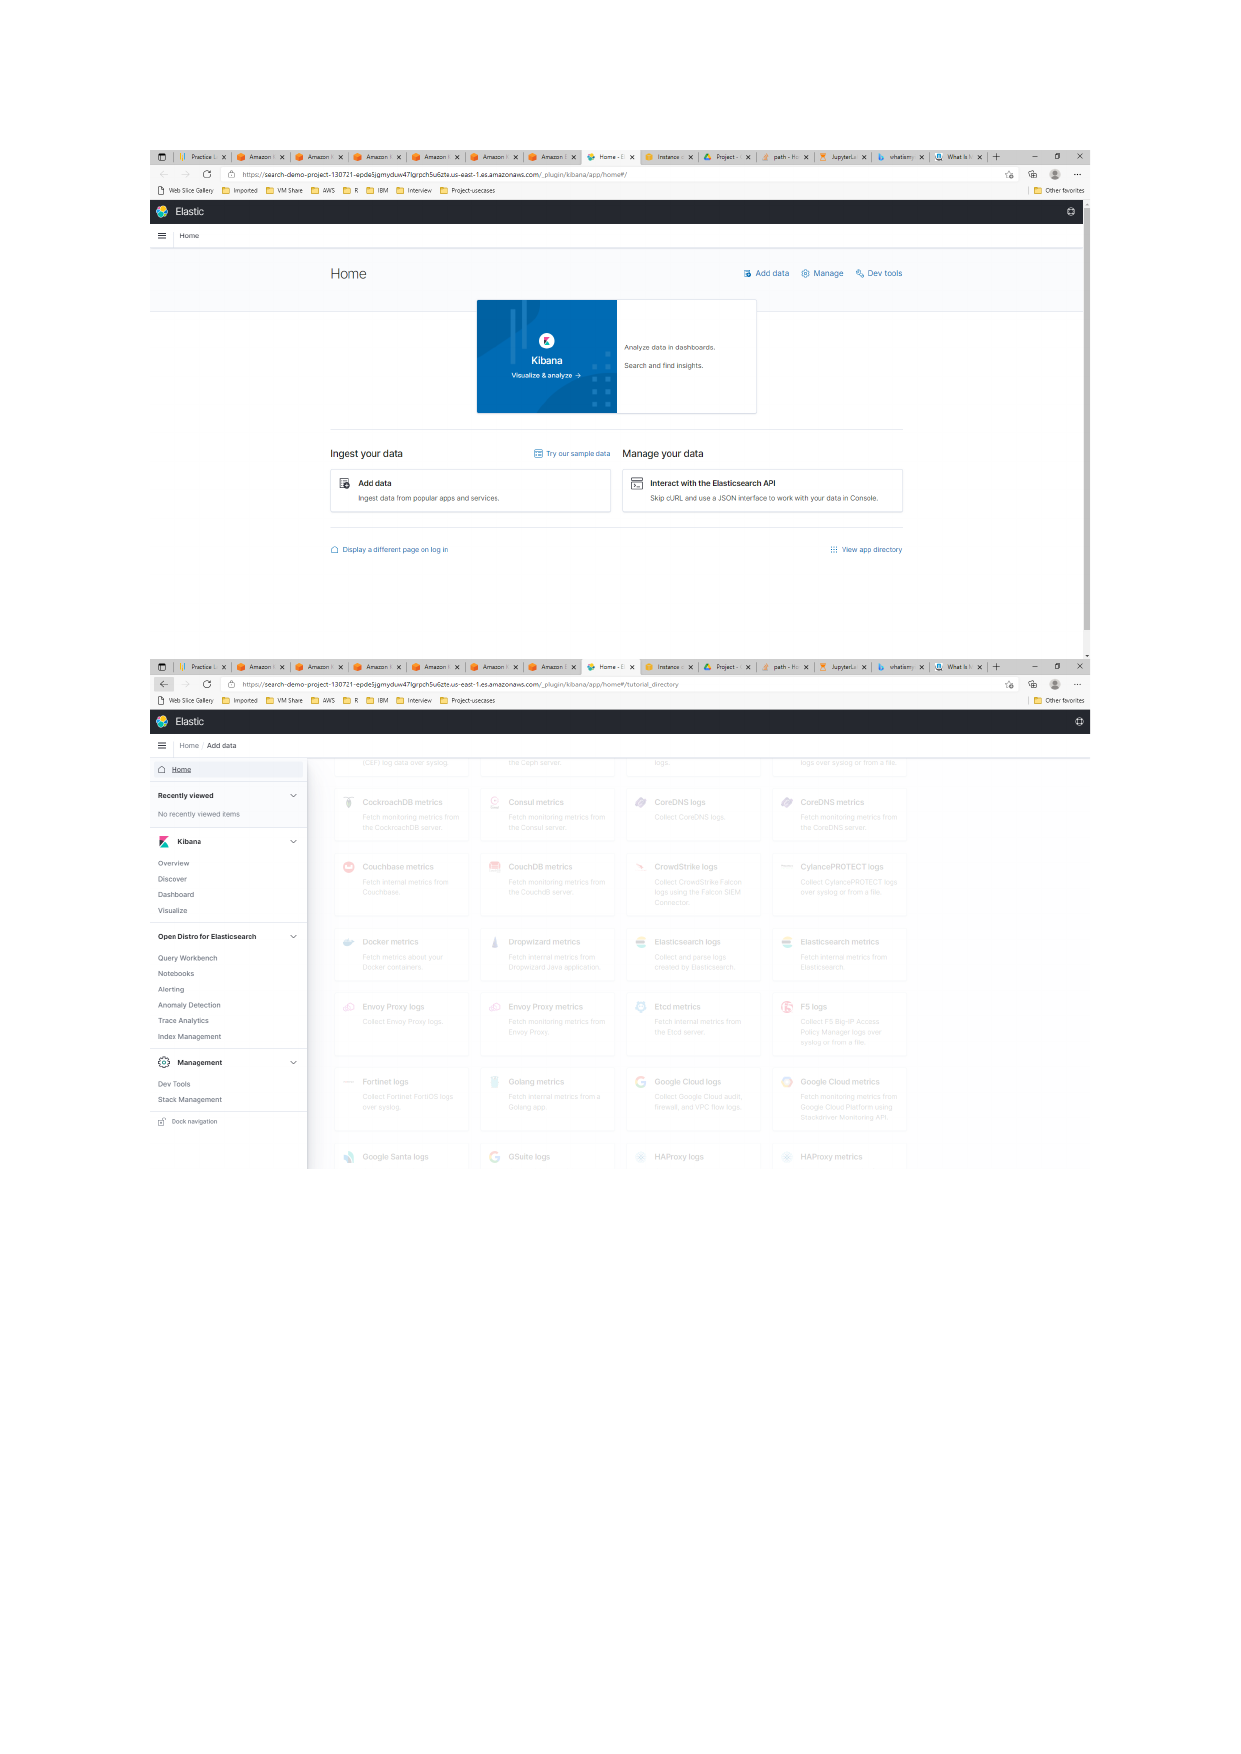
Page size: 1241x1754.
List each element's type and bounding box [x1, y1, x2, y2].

picture [150, 150, 1091, 1169]
